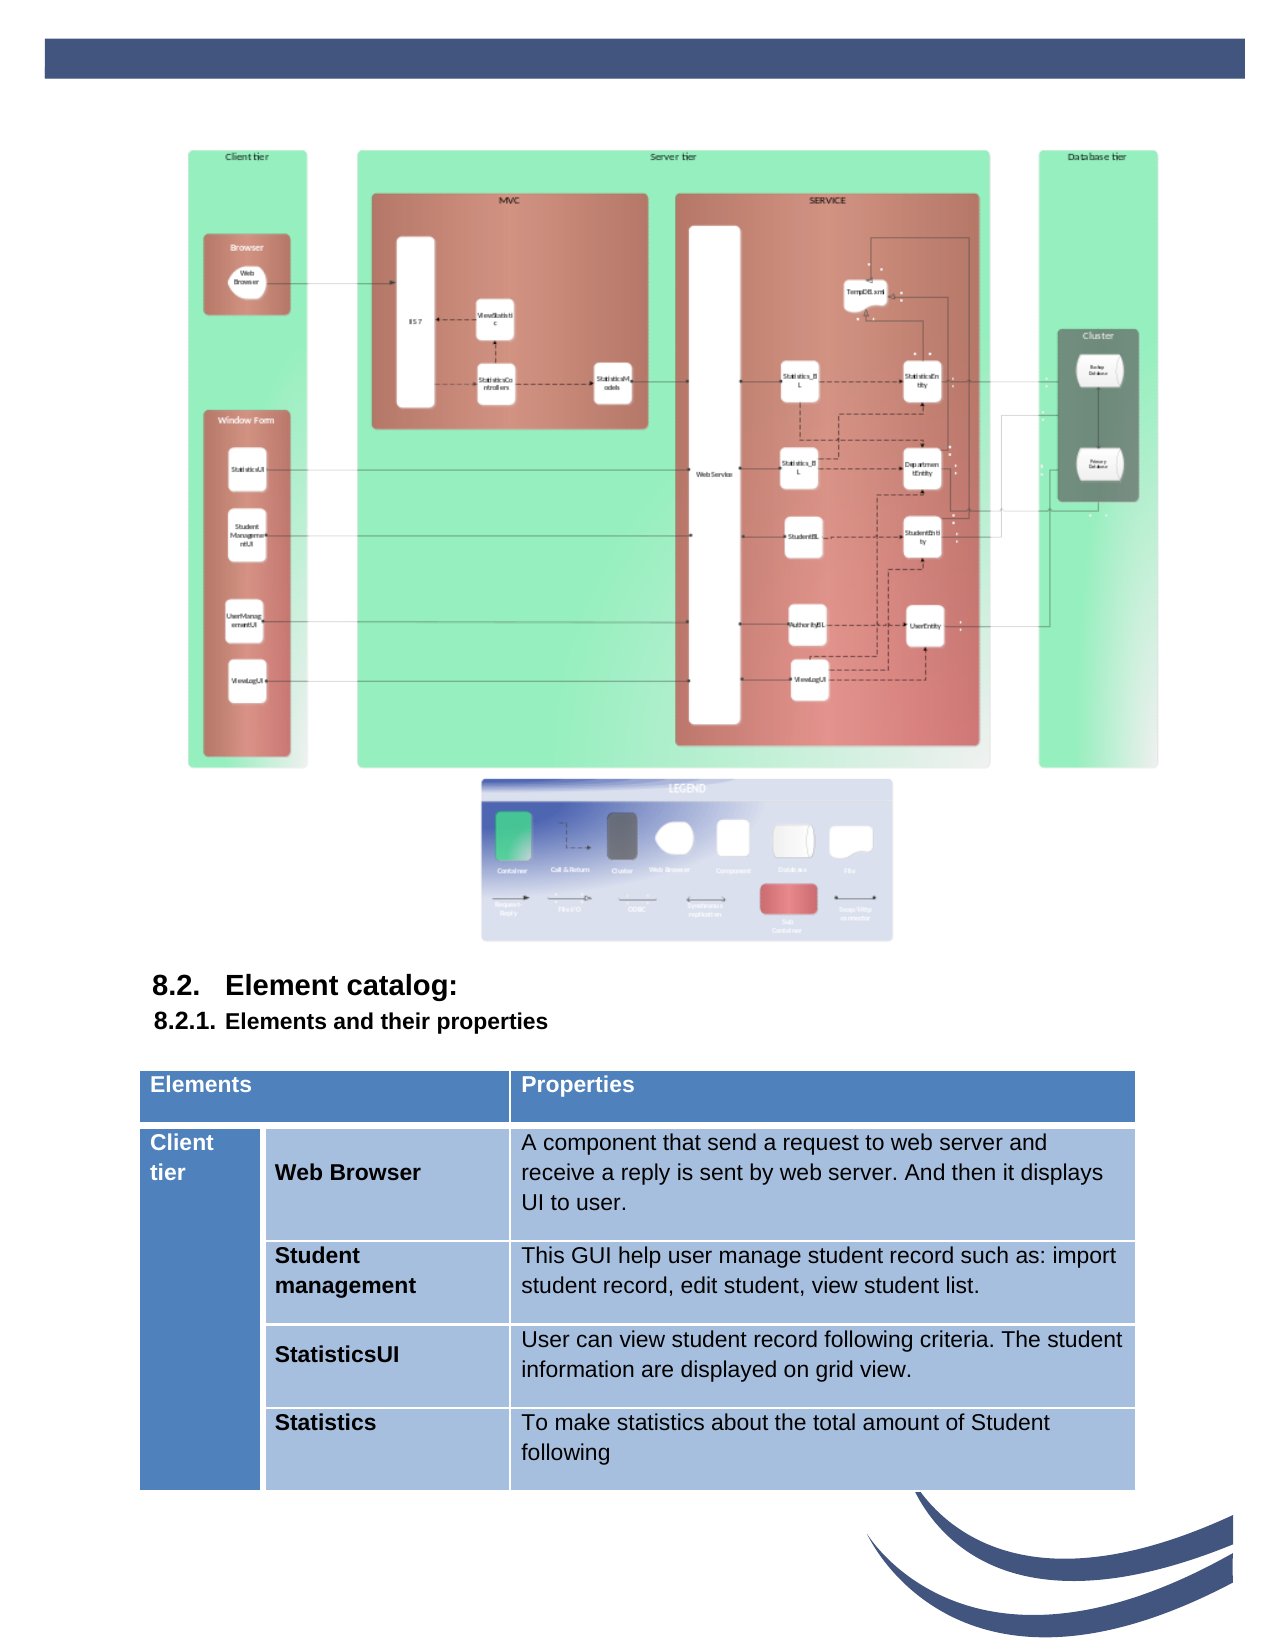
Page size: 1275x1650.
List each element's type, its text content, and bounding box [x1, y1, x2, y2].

table_cell Student management [266, 1242, 509, 1323]
table_header Properties [511, 1071, 1135, 1122]
table_cell This GUI help user manage student record such as: import student record, edit student, view student list. [511, 1242, 1135, 1323]
table_cell Client tier [140, 1129, 260, 1490]
list Elements and their properties [154, 1006, 1125, 1035]
table_cell StatisticsUI [266, 1326, 509, 1407]
table_cell User can view student record following criteria. The student information are displayed on grid view. [511, 1326, 1135, 1407]
table_cell To make statistics about the total amount of Student following [511, 1409, 1135, 1490]
table_header Elements [140, 1071, 509, 1122]
table_cell Web Browser [266, 1129, 509, 1240]
list Element catalog: [152, 967, 1125, 1001]
table_cell Statistics [266, 1409, 509, 1490]
table_cell A component that send a request to web server and receive a reply is sent by web server. And then it displays UI to user. [511, 1129, 1135, 1240]
